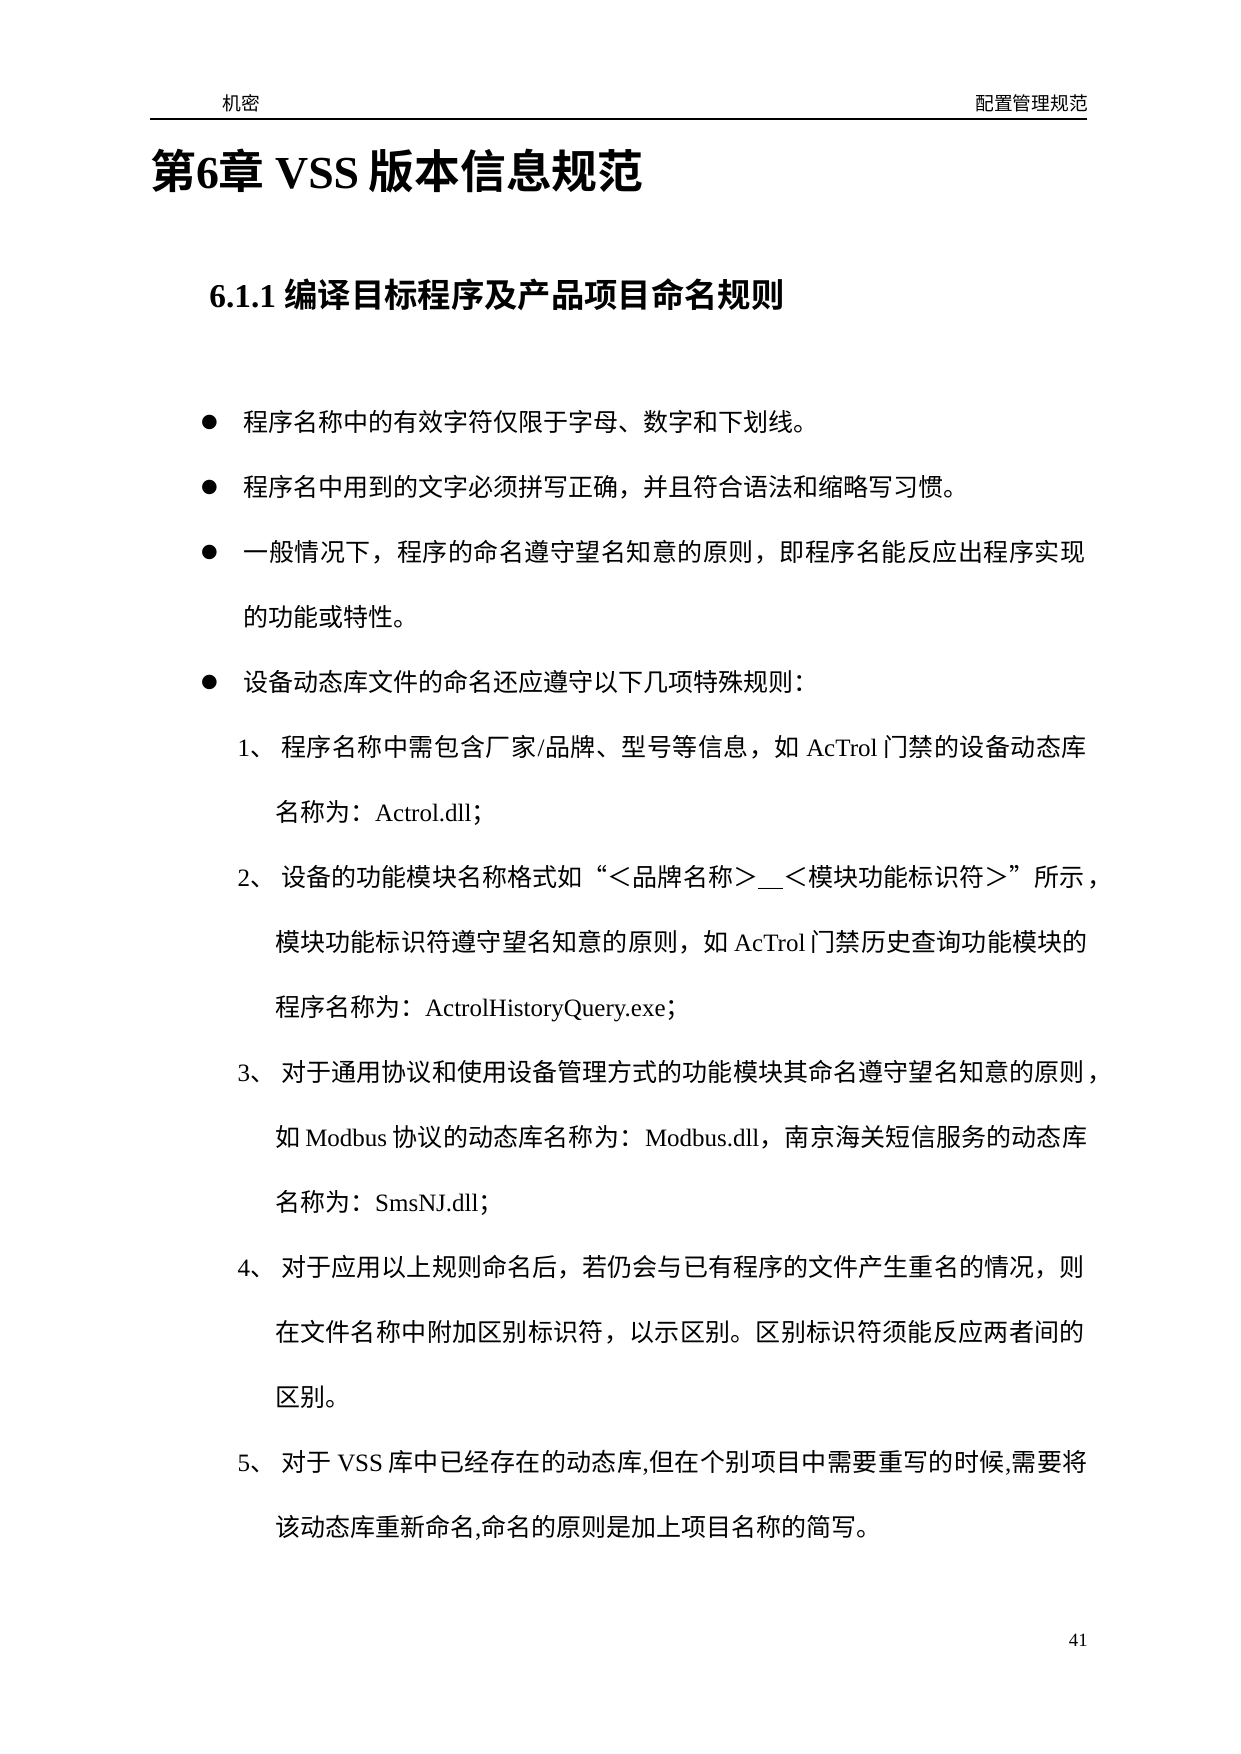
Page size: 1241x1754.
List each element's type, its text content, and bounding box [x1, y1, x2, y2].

list 对于通用协议和使用设备管理方式的功能模块其命名遵守望名知意的原则，如Modbus协议的动态库名称为：Modbus.dll，南京海关短信服务的动态库名称为：SmsNJ.dll； [237, 1038, 1087, 1233]
list 程序名称中需包含厂家/品牌、型号等信息，如AcTrol门禁的设备动态库名称为：Actrol.dll； [237, 713, 1087, 843]
subtitle VSS版本信息规范 [150, 120, 1087, 217]
subtitle 编译目标程序及产品项目命名规则 [156, 261, 1087, 326]
list 一般情况下，程序的命名遵守望名知意的原则，即程序名能反应出程序实现的功能或特性。 [200, 518, 1087, 648]
list 程序名称中的有效字符仅限于字母、数字和下划线。 [200, 388, 1087, 453]
list 程序名中用到的文字必须拼写正确，并且符合语法和缩略写习惯。 [200, 453, 1087, 518]
list 设备动态库文件的命名还应遵守以下几项特殊规则： [200, 648, 1087, 713]
list 对于应用以上规则命名后，若仍会与已有程序的文件产生重名的情况，则在文件名称中附加区别标识符，以示区别。区别标识符须能反应两者间的区别。 [237, 1233, 1087, 1428]
list 设备的功能模块名称格式如“＜品牌名称＞＿＜模块功能标识符＞”所示，模块功能标识符遵守望名知意的原则，如AcTrol门禁历史查询功能模块的程序名称为：ActrolHistoryQuery.exe； [237, 843, 1087, 1038]
list 对于VSS库中已经存在的动态库,但在个别项目中需要重写的时候,需要将该动态库重新命名,命名的原则是加上项目名称的简写。 [237, 1428, 1087, 1558]
